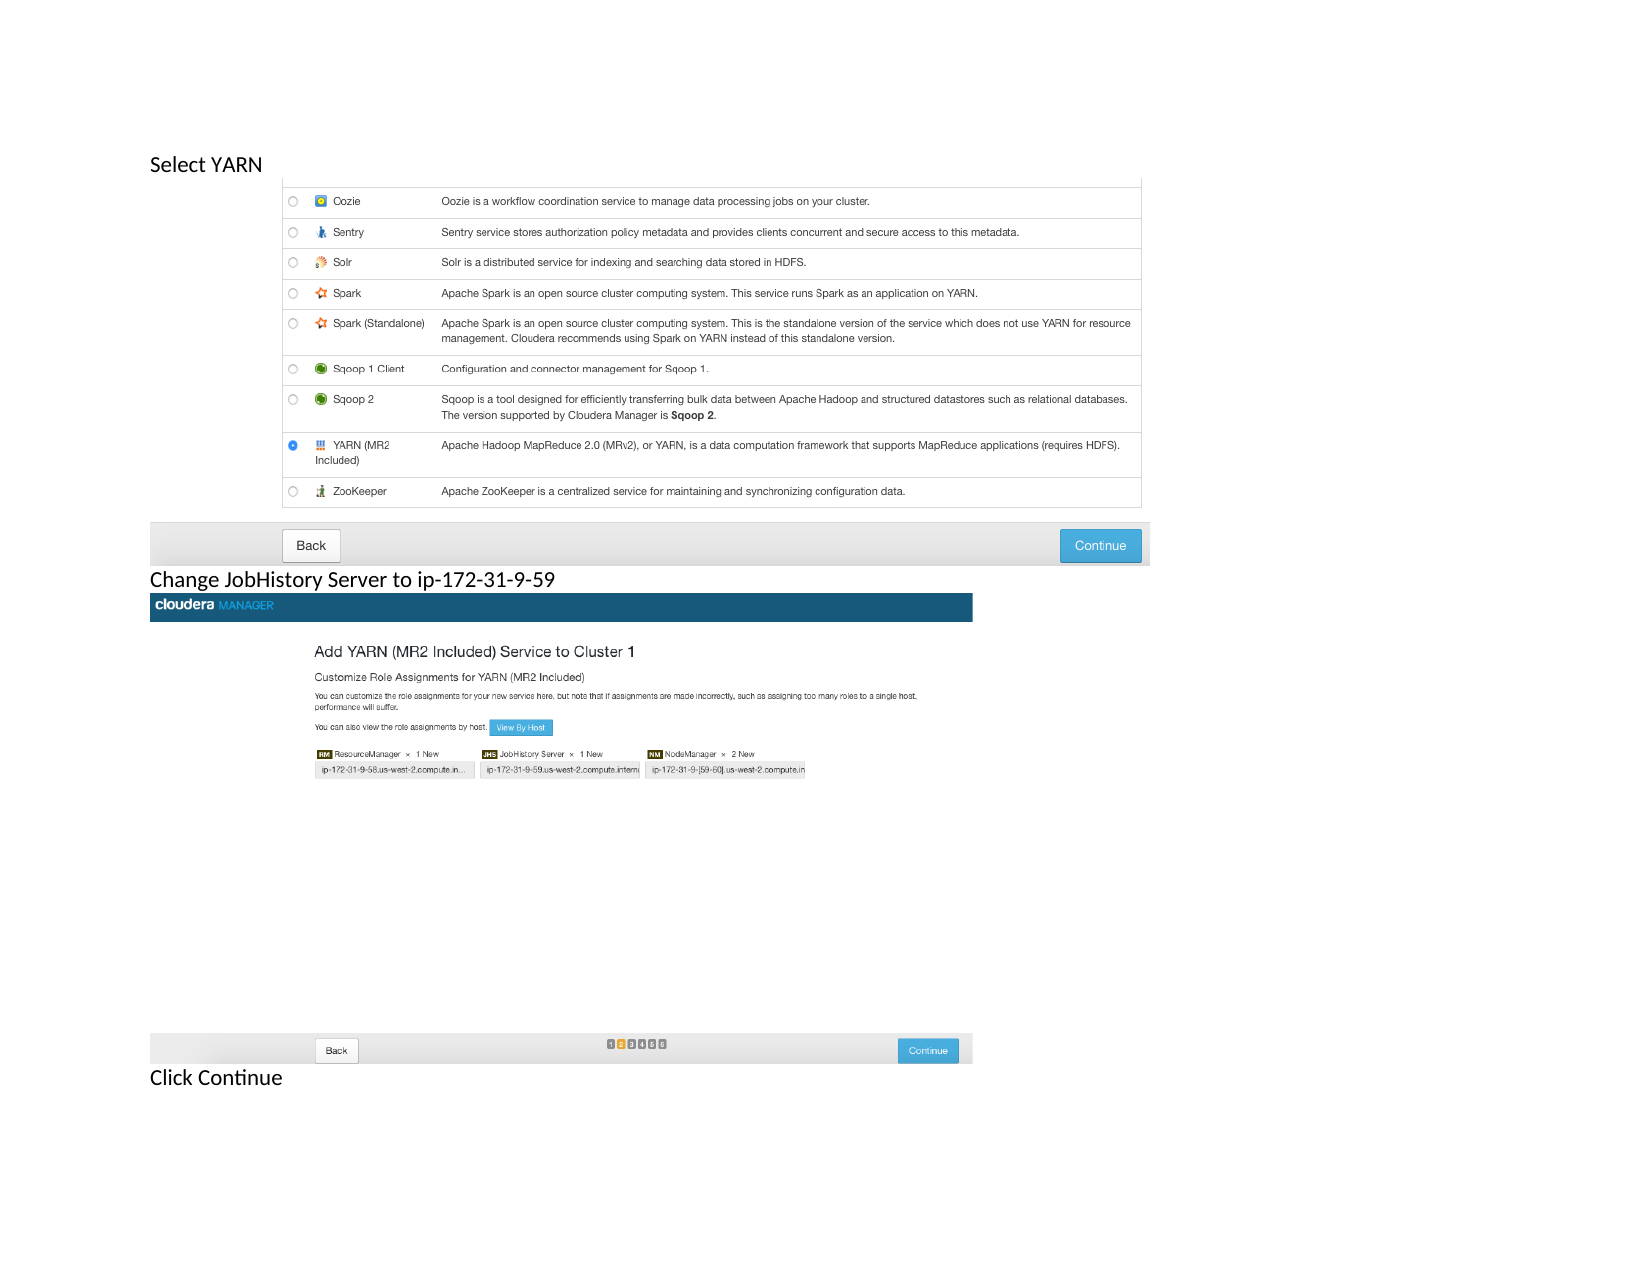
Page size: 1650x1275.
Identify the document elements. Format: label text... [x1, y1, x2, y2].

picture [150, 178, 1150, 566]
text Change JobHistory Server to ip-172-31-9-59 [150, 566, 1500, 593]
text Click Continue [150, 1063, 1500, 1091]
text Select YARN [150, 150, 1500, 178]
picture [150, 593, 973, 1064]
